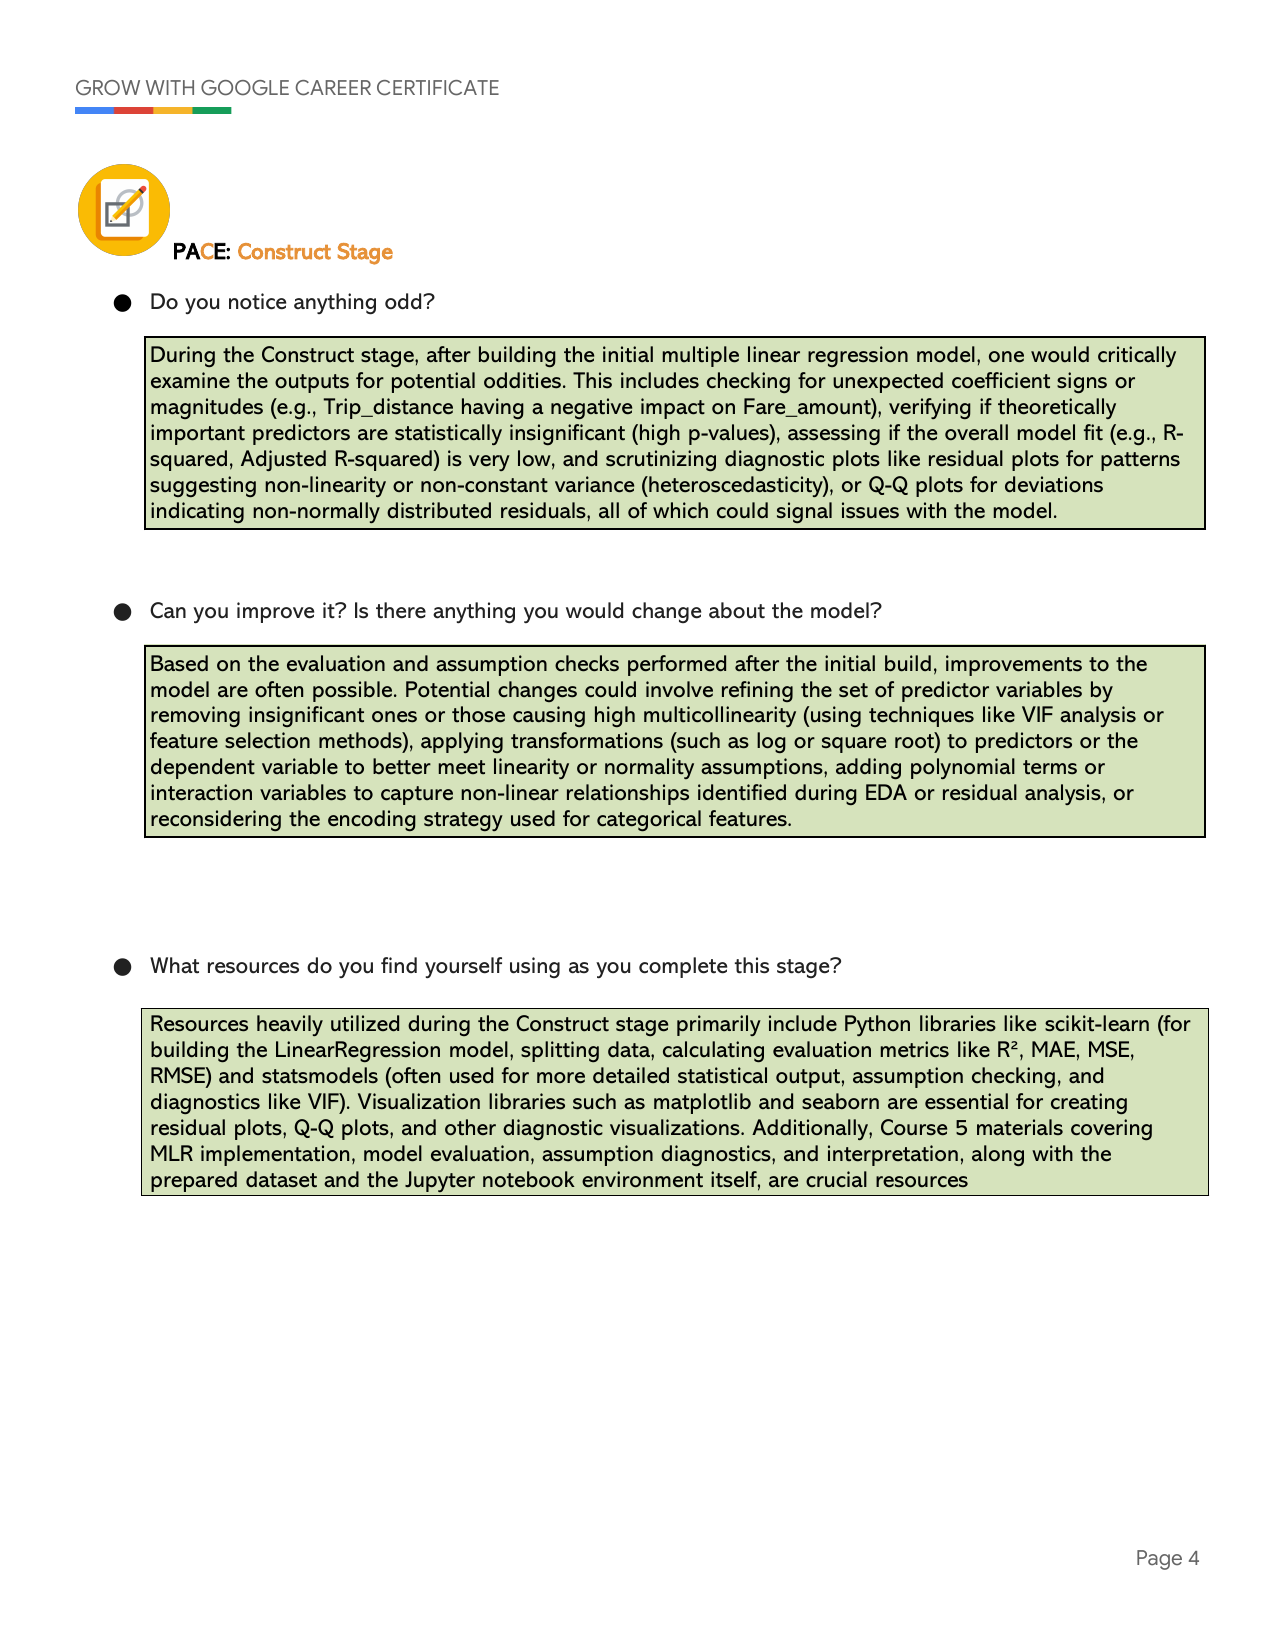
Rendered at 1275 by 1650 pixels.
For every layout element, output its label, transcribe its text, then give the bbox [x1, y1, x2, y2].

text Resources heavily utilized during the Construct stage primarily include Python libraries like scikit-learn (for building the LinearRegression model, splitting data, calculating evaluation metrics like R², MAE, MSE, RMSE) and statsmodels (often used for more detailed statistical output, assumption checking, and diagnostics like VIF). Visualization libraries such as matplotlib and seaborn are essential for creating residual plots, Q-Q plots, and other diagnostic visualizations. Additionally, Course 5 materials covering MLR implementation, model evaluation, assumption diagnostics, and interpretation, along with the prepared dataset and the Jupyter notebook environment itself, are crucial resources [142, 1009, 1208, 1195]
text During the Construct stage, after building the initial multiple linear regression model, one would critically examine the outputs for potential oddities. This includes checking for unexpected coefficient signs or magnitudes (e.g., Trip_distance having a negative impact on Fare_amount), verifying if theoretically important predictors are statistically insignificant (high p-values), assessing if the overall model fit (e.g., R-squared, Adjusted R-squared) is very low, and scrutinizing diagnostic plots like residual plots for patterns suggesting non-linearity or non-constant variance (heteroscedasticity), or Q-Q plots for deviations indicating non-normally distributed residuals, all of which could signal issues with the model. [146, 338, 1204, 528]
text PACE: Construct Stage [75, 161, 1200, 264]
list Do you notice anything odd? [112, 289, 1200, 315]
text Based on the evaluation and assumption checks performed after the initial build, improvements to the model are often possible. Potential changes could involve refining the set of predictor variables by removing insignificant ones or those causing high multicollinearity (using techniques like VIF analysis or feature selection methods), applying transformations (such as log or square root) to predictors or the dependent variable to better meet linearity or normality assumptions, adding polynomial terms or interaction variables to capture non-linear relationships identified during EDA or residual analysis, or reconsidering the encoding strategy used for categorical features. [146, 647, 1204, 836]
list What resources do you find yourself using as you complete this stage? [112, 953, 1200, 979]
picture [75, 161, 173, 259]
picture [75, 107, 232, 114]
list Can you improve it? Is there anything you would change about the model? [112, 598, 1200, 624]
